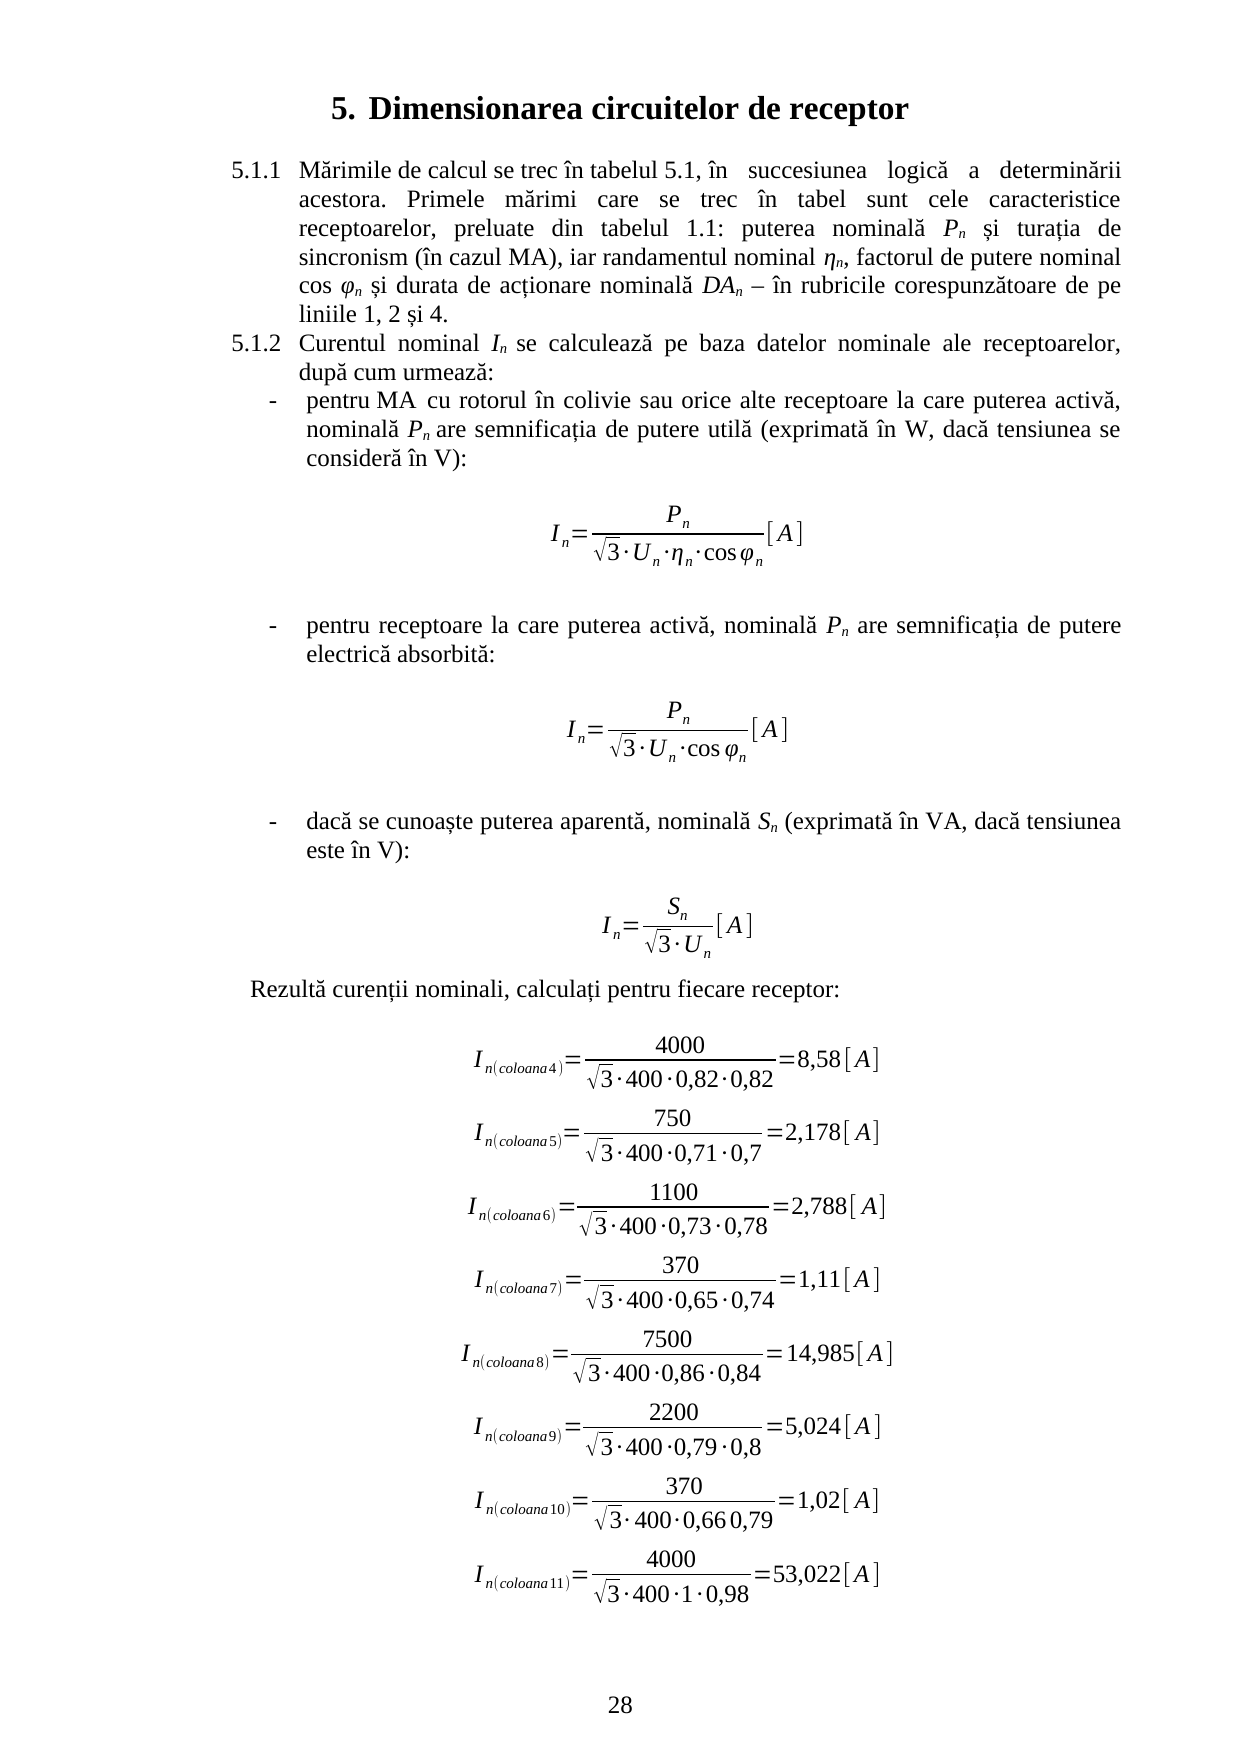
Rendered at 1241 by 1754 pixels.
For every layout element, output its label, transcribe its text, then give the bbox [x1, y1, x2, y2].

list Rezultă curenții nominali, calculați pentru fiecare receptor: [250, 974, 1122, 1002]
list Dimensionarea circuitelor de receptor [118, 88, 1122, 127]
list Curentul nominal In se calculează pe baza datelor nominale ale receptoarelor, după cum urmează: [231, 328, 1122, 386]
list Mărimile de calcul se trec în tabelul 5.1, în succesiunea logică a determinării acestora. Primele mărimi care se trec în tabel sunt cele caracteristice receptoarelor, preluate din tabelul 1.1: puterea nominală Pn și turația de sincronism (în cazul MA), iar randamentul nominal ηn, factorul de putere nominal cos φn și durata de acționare nominală DAn – în rubricile corespunzătoare de pe liniile 1, 2 și 4. [231, 156, 1122, 328]
list dacă se cunoaște puterea aparentă, nominală Sn (exprimată în VA, dacă tensiunea este în V): [268, 806, 1122, 864]
list pentru MA cu rotorul în colivie sau orice alte receptoare la care puterea activă, nominală Pn are semnificația de putere utilă (exprimată în W, dacă tensiunea se consideră în V): [268, 386, 1122, 472]
list pentru receptoare la care puterea activă, nominală Pn are semnificația de putere electrică absorbită: [268, 610, 1122, 668]
